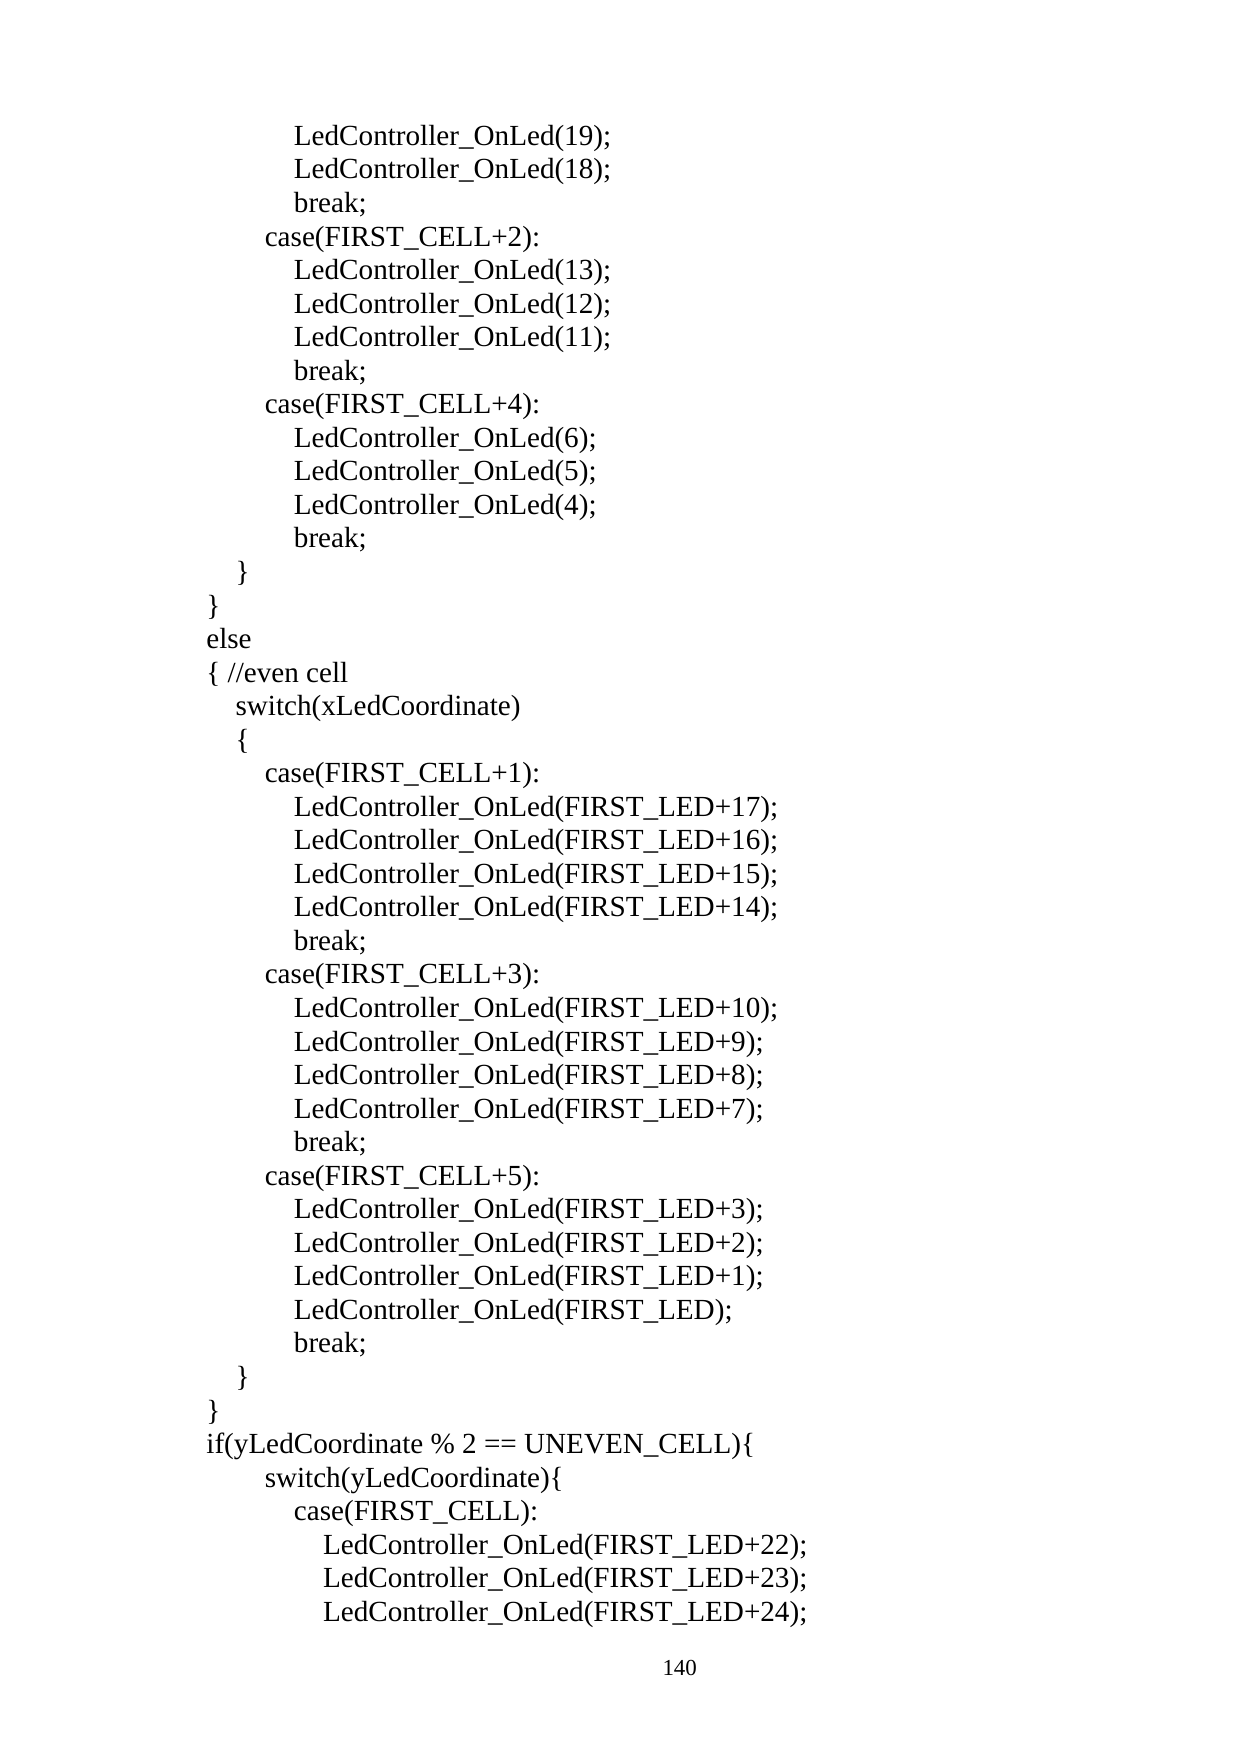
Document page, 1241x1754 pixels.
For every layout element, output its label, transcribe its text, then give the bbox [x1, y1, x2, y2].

text } [177, 1393, 1182, 1426]
text LedController_OnLed(FIRST_LED+9); [177, 1024, 1182, 1057]
text LedController_OnLed(6); [177, 420, 1182, 453]
text LedController_OnLed(FIRST_LED+17); [177, 789, 1182, 822]
text { [177, 722, 1182, 755]
text } [177, 1359, 1182, 1393]
text LedController_OnLed(FIRST_LED+23); [177, 1560, 1182, 1594]
text LedController_OnLed(FIRST_LED); [177, 1292, 1182, 1326]
text break; [177, 353, 1182, 386]
text case(FIRST_CELL+4): [177, 386, 1182, 420]
text LedController_OnLed(4); [177, 487, 1182, 521]
text case(FIRST_CELL+1): [177, 755, 1182, 789]
text break; [177, 1326, 1182, 1359]
text case(FIRST_CELL): [177, 1493, 1182, 1527]
text LedController_OnLed(FIRST_LED+3); [177, 1191, 1182, 1225]
text else [177, 621, 1182, 655]
text LedController_OnLed(FIRST_LED+15); [177, 856, 1182, 889]
text LedController_OnLed(5); [177, 453, 1182, 487]
text case(FIRST_CELL+5): [177, 1158, 1182, 1191]
text LedController_OnLed(FIRST_LED+16); [177, 822, 1182, 856]
text if(yLedCoordinate % 2 == UNEVEN_CELL){ [177, 1426, 1182, 1460]
text break; [177, 521, 1182, 554]
text LedController_OnLed(FIRST_LED+24); [177, 1594, 1182, 1627]
text case(FIRST_CELL+3): [177, 957, 1182, 990]
text LedController_OnLed(FIRST_LED+22); [177, 1527, 1182, 1560]
text } [177, 554, 1182, 588]
text LedController_OnLed(13); [177, 252, 1182, 286]
text break; [177, 185, 1182, 219]
text LedController_OnLed(FIRST_LED+8); [177, 1057, 1182, 1091]
text LedController_OnLed(FIRST_LED+10); [177, 990, 1182, 1024]
text LedController_OnLed(FIRST_LED+7); [177, 1091, 1182, 1124]
text LedController_OnLed(FIRST_LED+14); [177, 889, 1182, 923]
text switch(xLedCoordinate) [177, 688, 1182, 722]
text } [177, 588, 1182, 621]
text LedController_OnLed(FIRST_LED+1); [177, 1258, 1182, 1292]
text switch(yLedCoordinate){ [177, 1460, 1182, 1493]
text LedController_OnLed(12); [177, 286, 1182, 319]
text case(FIRST_CELL+2): [177, 219, 1182, 252]
text LedController_OnLed(FIRST_LED+2); [177, 1225, 1182, 1258]
text break; [177, 1124, 1182, 1158]
text LedController_OnLed(19); [177, 118, 1182, 152]
text break; [177, 923, 1182, 957]
text LedController_OnLed(18); [177, 152, 1182, 185]
text LedController_OnLed(11); [177, 319, 1182, 353]
text { //even cell [177, 655, 1182, 688]
